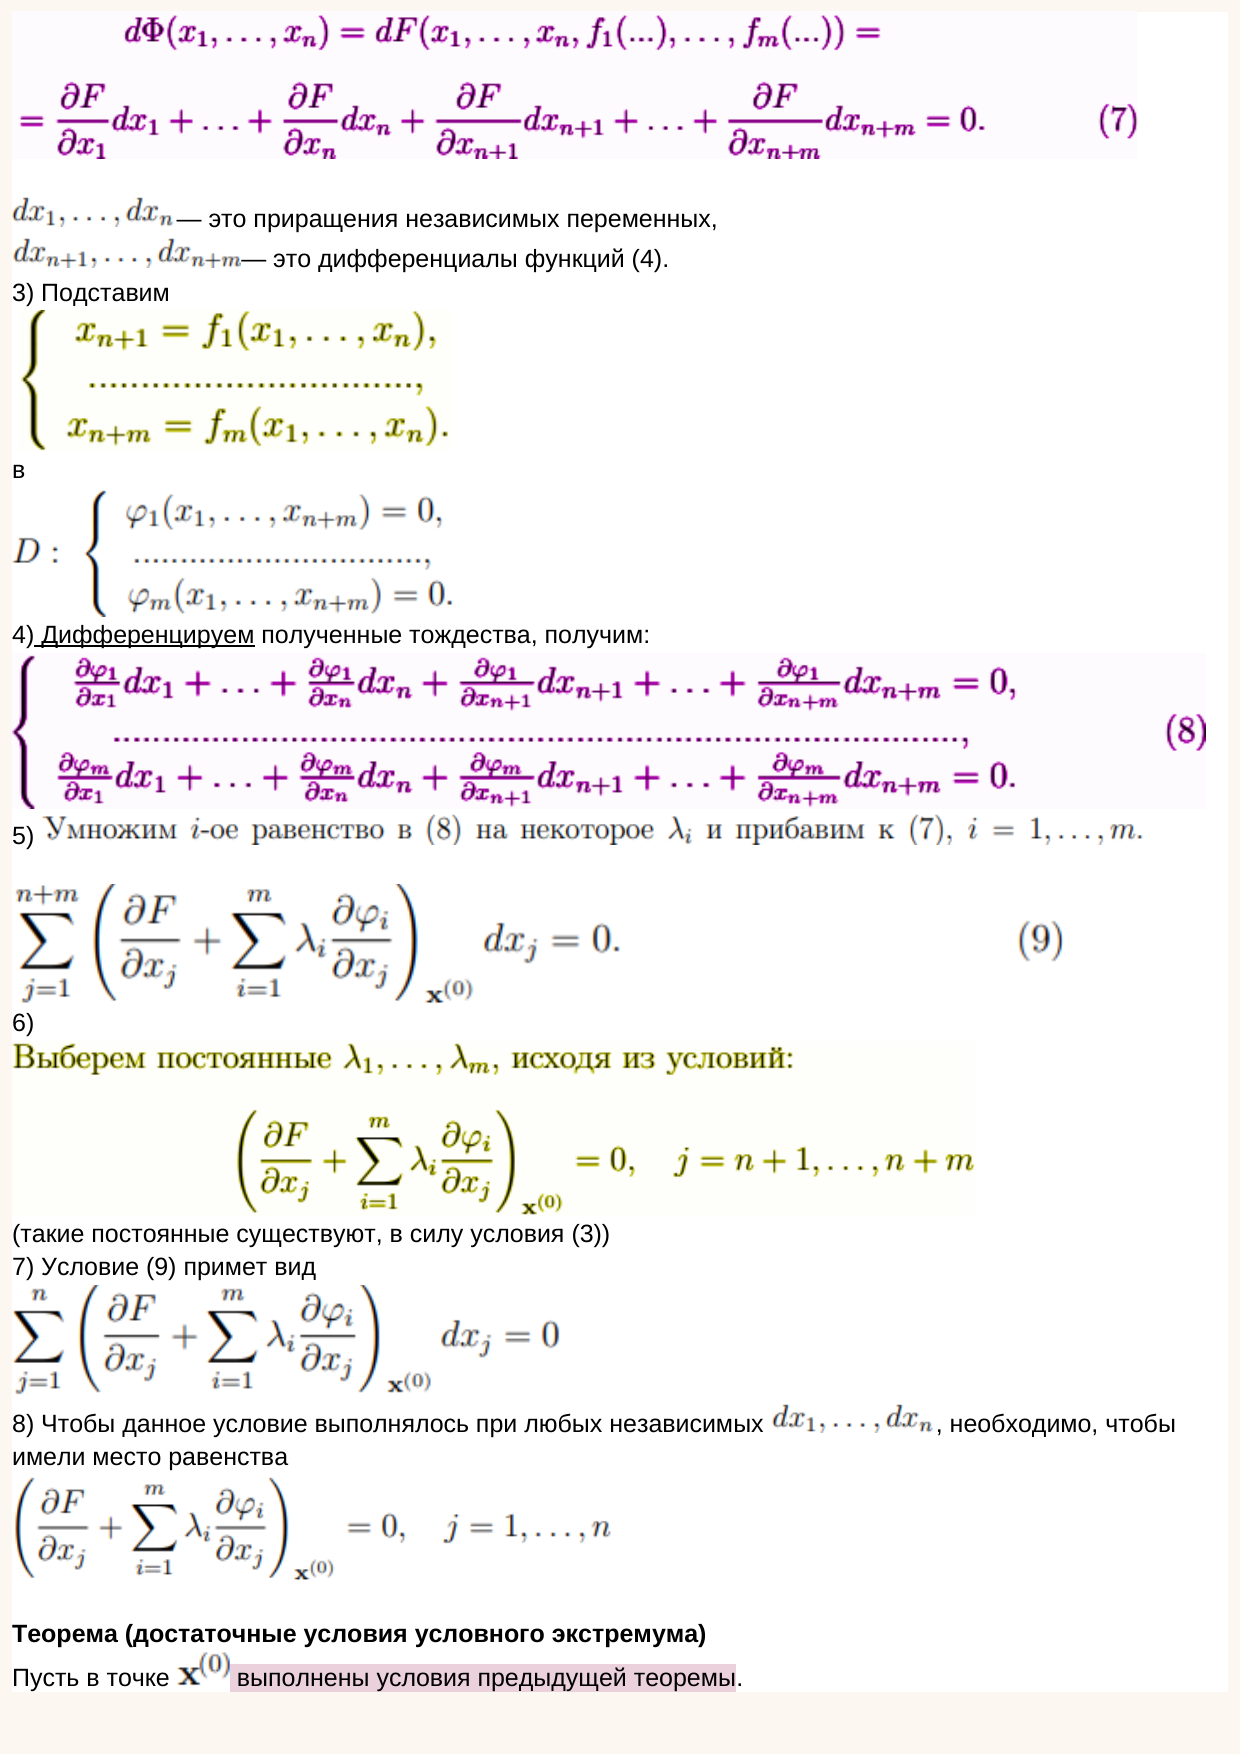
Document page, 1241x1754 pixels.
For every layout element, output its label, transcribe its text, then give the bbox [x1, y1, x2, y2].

picture [176, 1652, 230, 1687]
picture [11, 653, 1206, 809]
picture [11, 1475, 612, 1583]
text Теорема (достаточные условия условного экстремума) [12, 1619, 1228, 1648]
text 8) Чтобы данное условие выполнялось при любых независимых , необходимо, чтобы имели место равенства [12, 1399, 1228, 1471]
text Пусть в точке выполнены условия предыдущей теоремы. [12, 1652, 230, 1692]
text 4) Дифференцируем полученные тождества, получим: [12, 620, 1228, 649]
text 3) Подставим [12, 277, 1228, 306]
text (такие постоянные существуют, в силу условия (3)) [12, 1219, 1228, 1248]
text 6) [12, 1008, 1228, 1037]
picture [11, 488, 457, 617]
picture [11, 195, 177, 227]
picture [771, 1399, 936, 1433]
text 7) Условие (9) примет вид [12, 1252, 1228, 1281]
text Пусть в точке выполнены условия предыдущей теоремы. [230, 1652, 1228, 1692]
picture [18, 310, 452, 452]
text — это приращения независимых переменных, [12, 196, 1228, 232]
text в [12, 455, 1228, 484]
picture [11, 1041, 975, 1216]
picture [11, 884, 1064, 1005]
picture [41, 812, 1144, 845]
picture [11, 236, 241, 268]
picture [11, 1285, 561, 1396]
picture [11, 11, 1138, 159]
text — это дифференциалы функций (4). [12, 237, 1228, 273]
